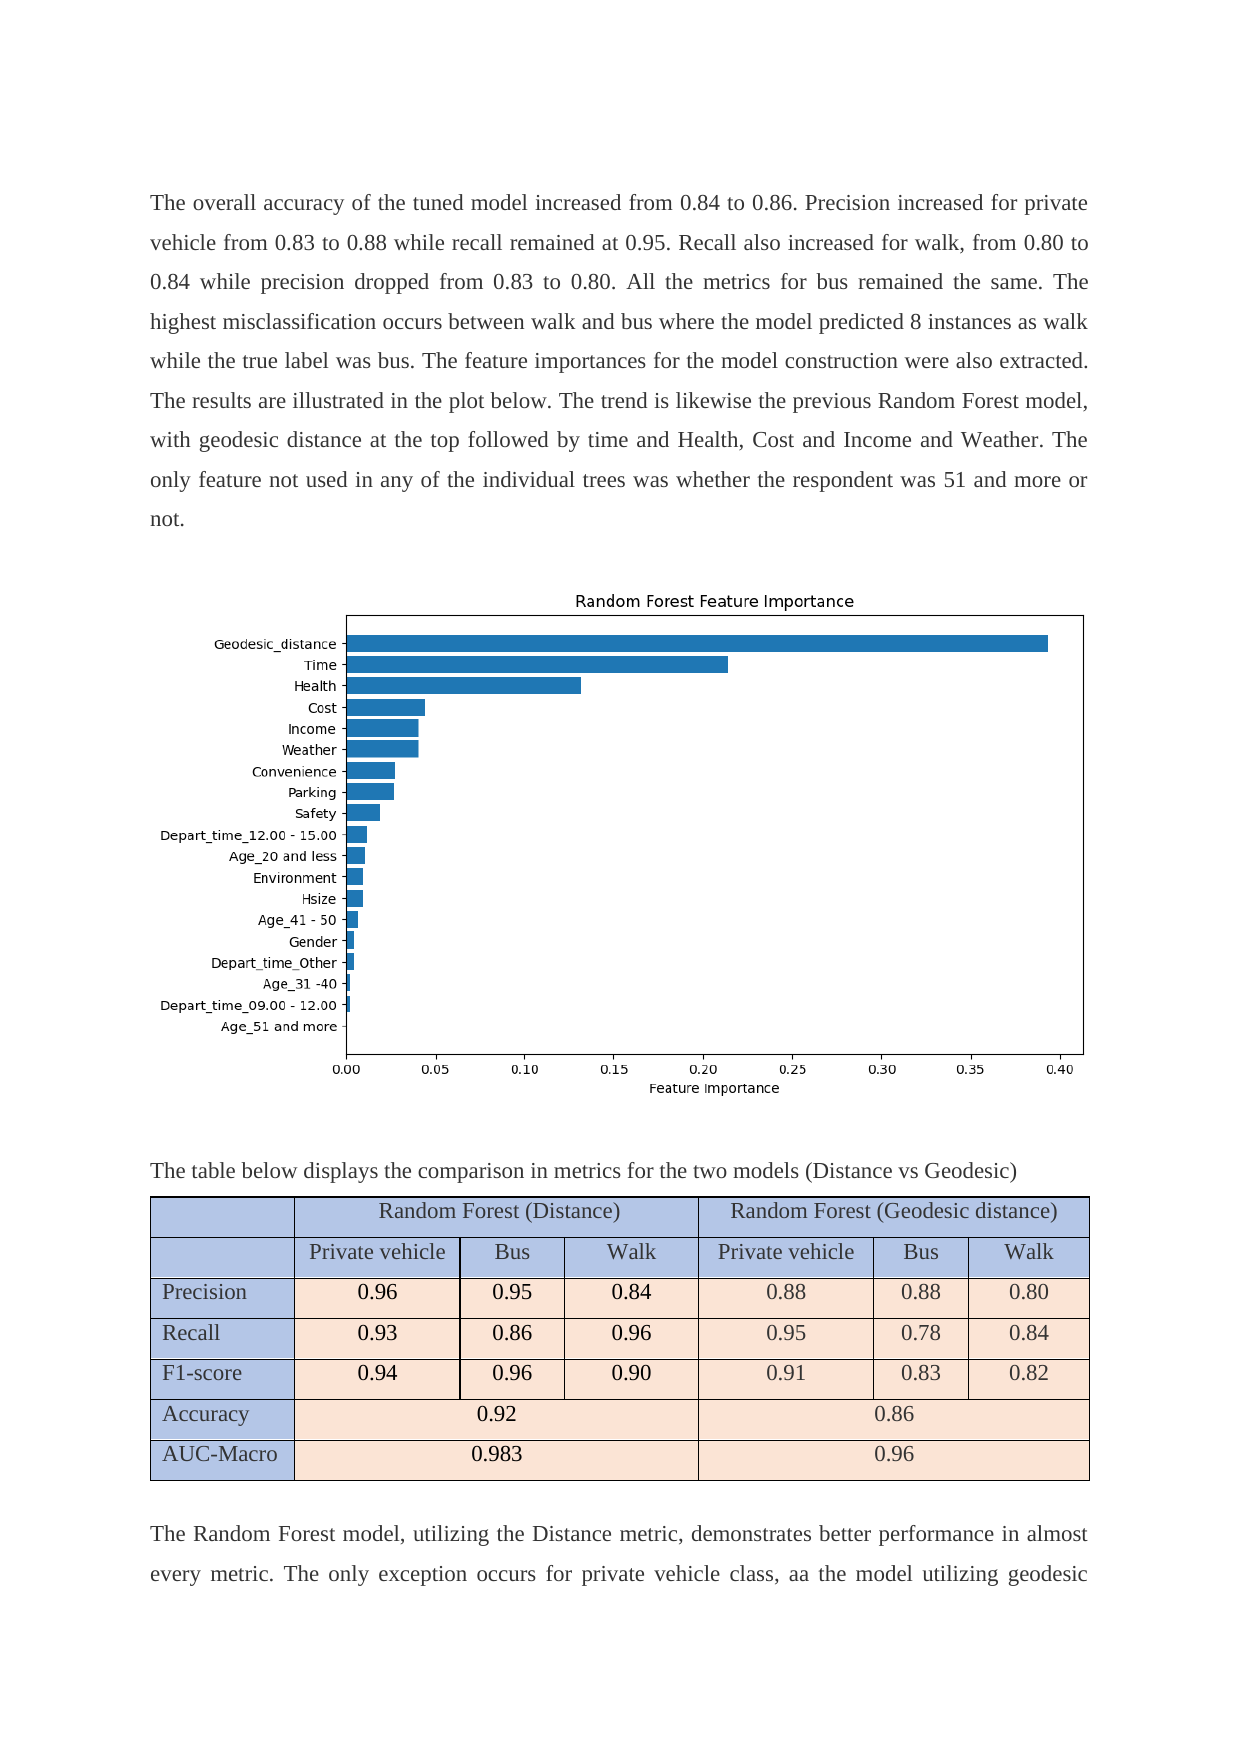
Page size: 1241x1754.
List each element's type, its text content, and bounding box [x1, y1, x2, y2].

table_cell 0.94 [295, 1360, 459, 1399]
table_cell Bus [461, 1238, 564, 1277]
table_cell 0.96 [295, 1279, 459, 1318]
text The overall accuracy of the tuned model increased from 0.84 to 0.86. Precision increased for private vehicle from 0.83 to 0.88 while recall remained at 0.95. Recall also increased for walk, from 0.80 to 0.84 while precision dropped from 0.83 to 0.80. All the metrics for bus remained the same. The highest misclassification occurs between walk and bus where the model predicted 8 instances as walk while the true label was bus. The feature importances for the model construction were also extracted. The results are illustrated in the plot below. The trend is likewise the previous Random Forest model, with geodesic distance at the top followed by time and Health, Cost and Income and Weather. The only feature not used in any of the individual trees was whether the respondent was 51 and more or not. [150, 189, 1090, 532]
table_cell Walk [969, 1238, 1089, 1277]
table_cell 0.78 [874, 1319, 968, 1358]
picture [150, 584, 1091, 1104]
table_cell AUC-Macro [151, 1441, 294, 1480]
table_cell Private vehicle [295, 1238, 459, 1277]
table_cell 0.96 [565, 1319, 698, 1358]
text The table below displays the comparison in metrics for the two models (Distance vs Geodesic) [150, 1157, 1090, 1183]
table_cell 0.83 [874, 1360, 968, 1399]
table_cell Recall [151, 1319, 294, 1358]
table_cell 0.96 [461, 1360, 564, 1399]
table_cell 0.86 [699, 1400, 1089, 1439]
table_header Random Forest (Distance) [295, 1198, 698, 1237]
table_cell 0.95 [699, 1319, 873, 1358]
table_cell 0.983 [295, 1441, 698, 1480]
table_cell 0.80 [969, 1279, 1089, 1318]
table_cell 0.95 [461, 1279, 564, 1318]
table_header [151, 1198, 294, 1237]
table_cell Bus [874, 1238, 968, 1277]
table_cell 0.92 [295, 1400, 698, 1439]
table_cell F1-score [151, 1360, 294, 1399]
table_header Random Forest (Geodesic distance) [699, 1198, 1089, 1237]
table_cell Private vehicle [699, 1238, 873, 1277]
table_cell 0.88 [874, 1279, 968, 1318]
table_cell 0.84 [565, 1279, 698, 1318]
table_cell 0.86 [461, 1319, 564, 1358]
table_cell [151, 1238, 294, 1277]
table_cell 0.82 [969, 1360, 1089, 1399]
table_cell 0.84 [969, 1319, 1089, 1358]
table_cell 0.88 [699, 1279, 873, 1318]
table_cell 0.90 [565, 1360, 698, 1399]
table_cell Accuracy [151, 1400, 294, 1439]
table_cell 0.91 [699, 1360, 873, 1399]
table_cell Precision [151, 1279, 294, 1318]
table_cell 0.93 [295, 1319, 459, 1358]
table_cell Walk [565, 1238, 698, 1277]
table_cell 0.96 [699, 1441, 1089, 1480]
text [150, 1521, 1090, 1586]
